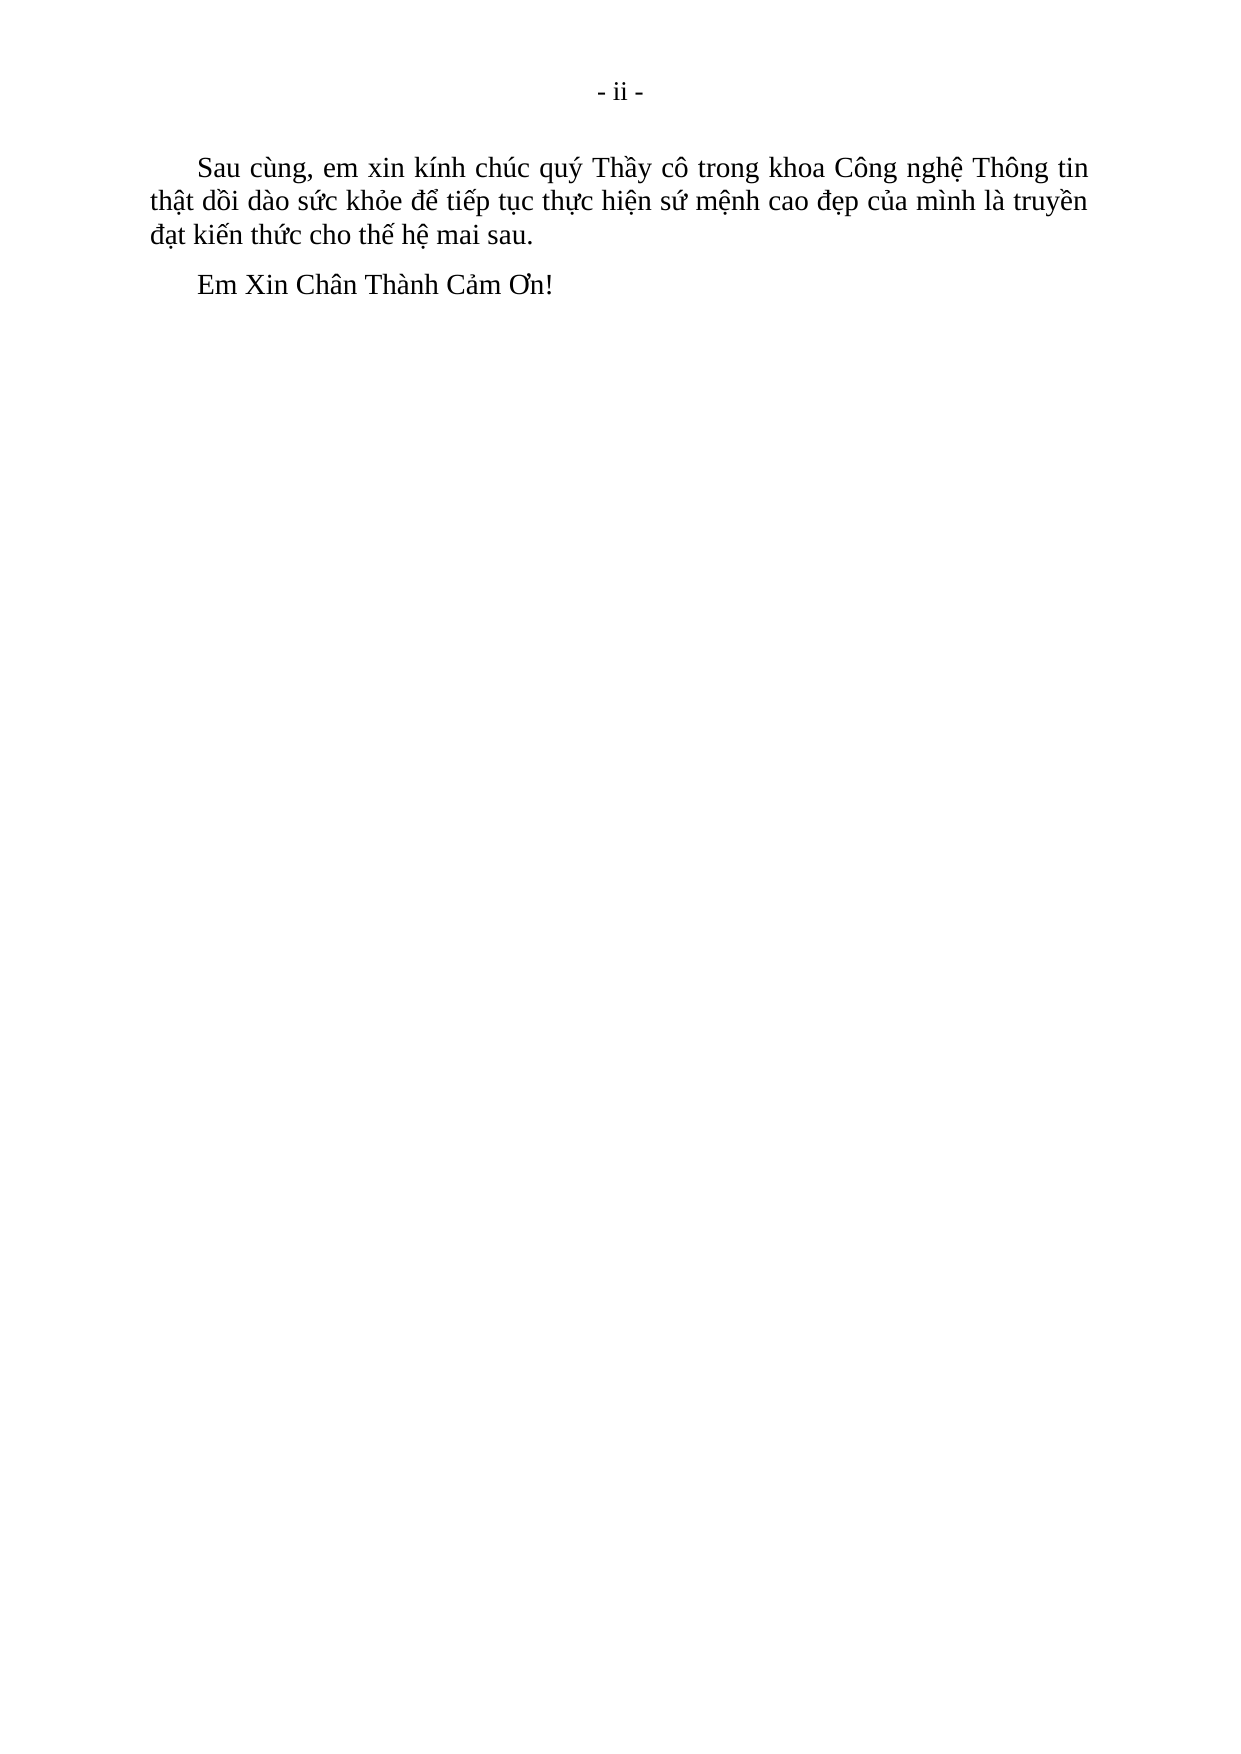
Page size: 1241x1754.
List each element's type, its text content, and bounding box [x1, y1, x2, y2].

text Sau cùng, em xin kính chúc quý Thầy cô trong khoa Công nghệ Thông tin thật dồi dào sức khỏe để tiếp tục thực hiện sứ mệnh cao đẹp của mình là truyền đạt kiến thức cho thế hệ mai sau. [150, 150, 1090, 251]
text Em Xin Chân Thành Cảm Ơn! [150, 267, 1090, 301]
